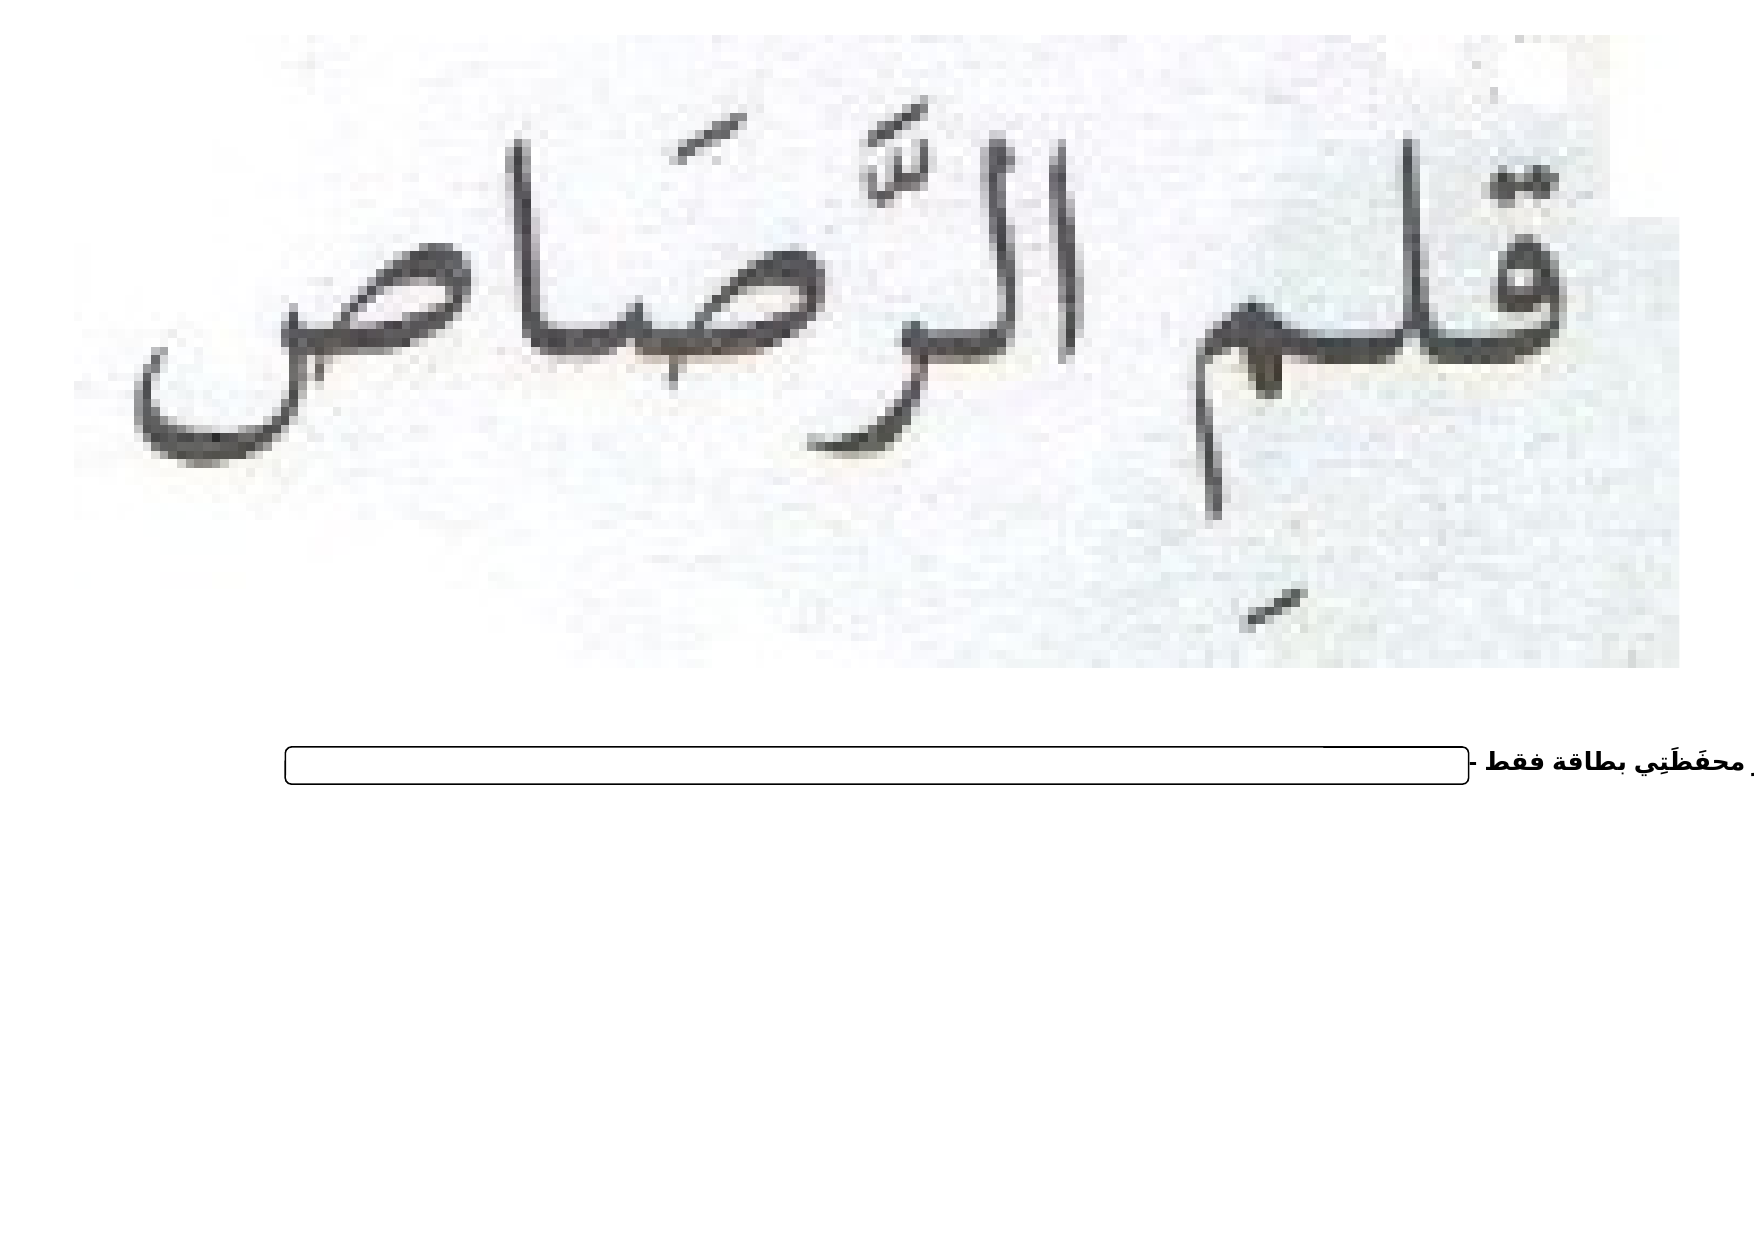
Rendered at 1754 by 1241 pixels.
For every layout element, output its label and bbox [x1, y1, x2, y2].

picture [74, 35, 1680, 668]
